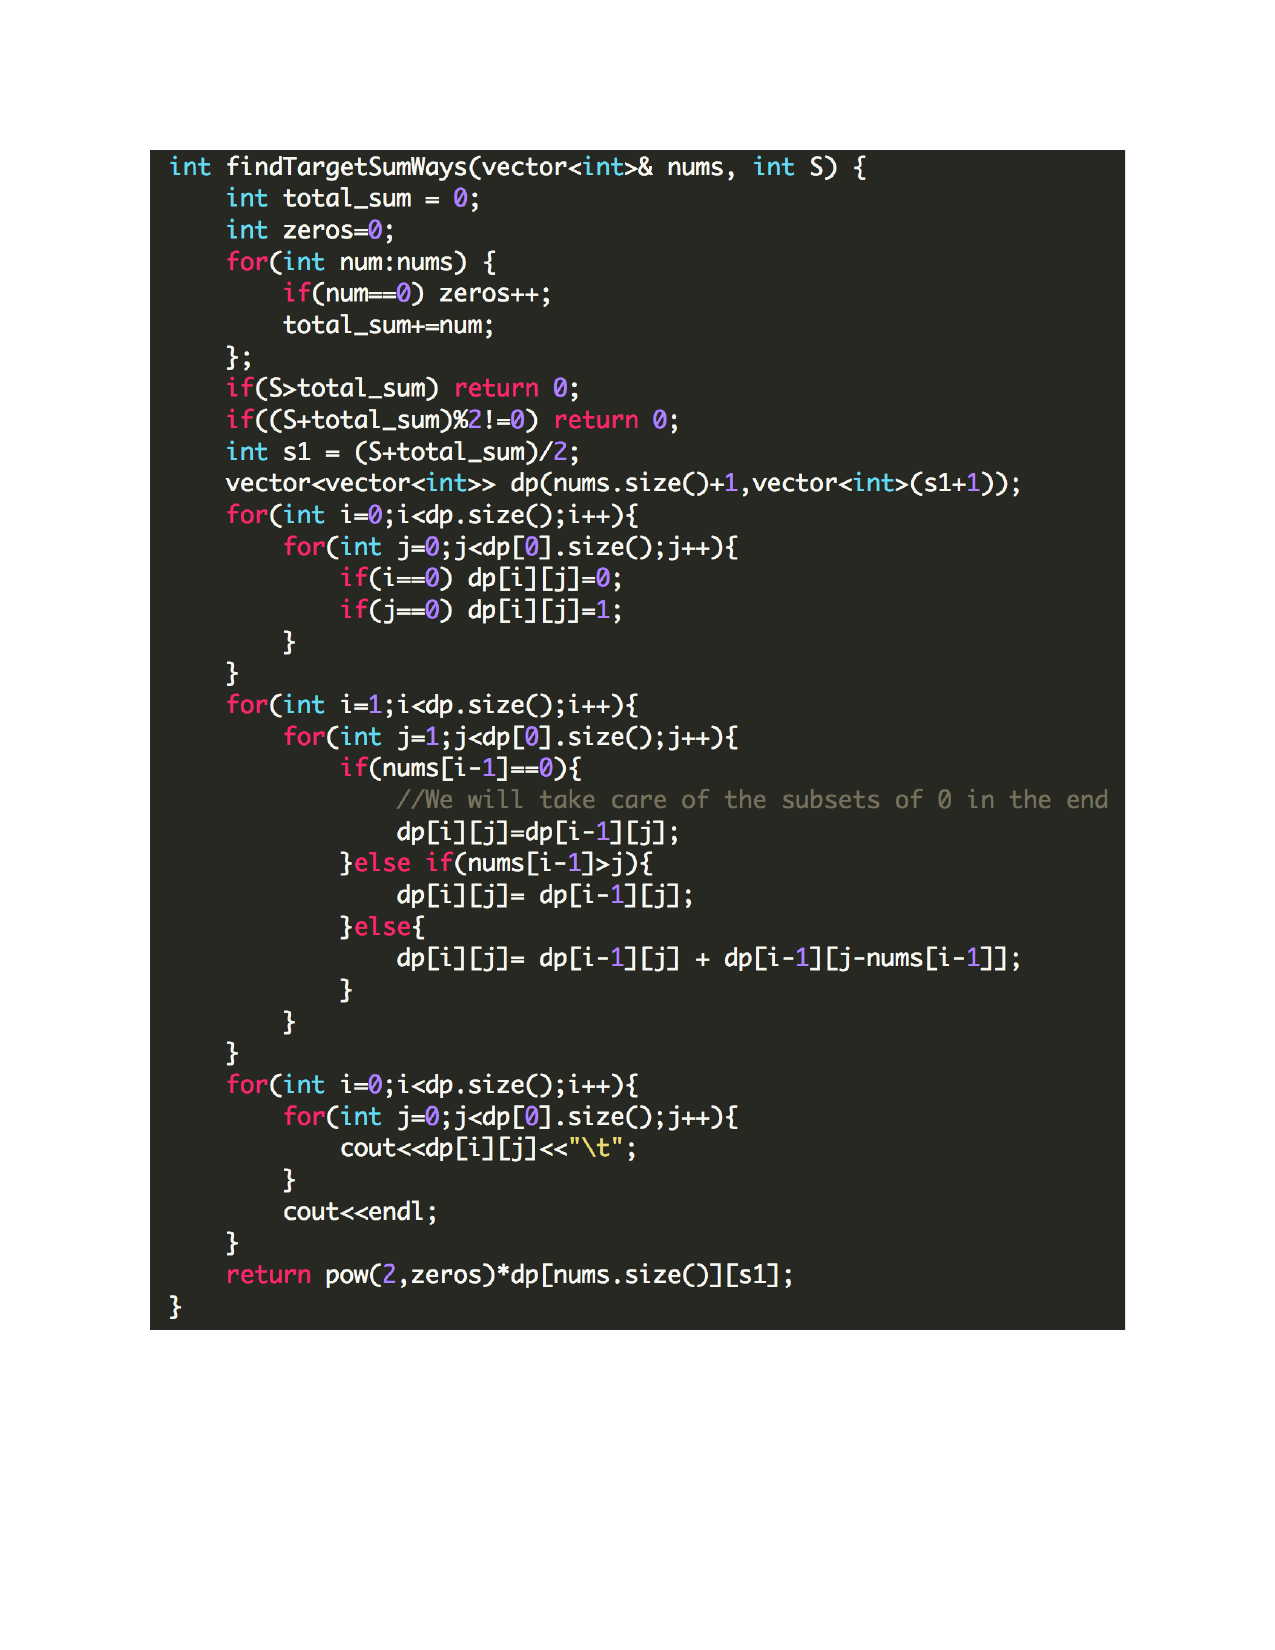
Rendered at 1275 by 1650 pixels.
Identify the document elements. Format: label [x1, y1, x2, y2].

picture [150, 150, 1125, 1330]
